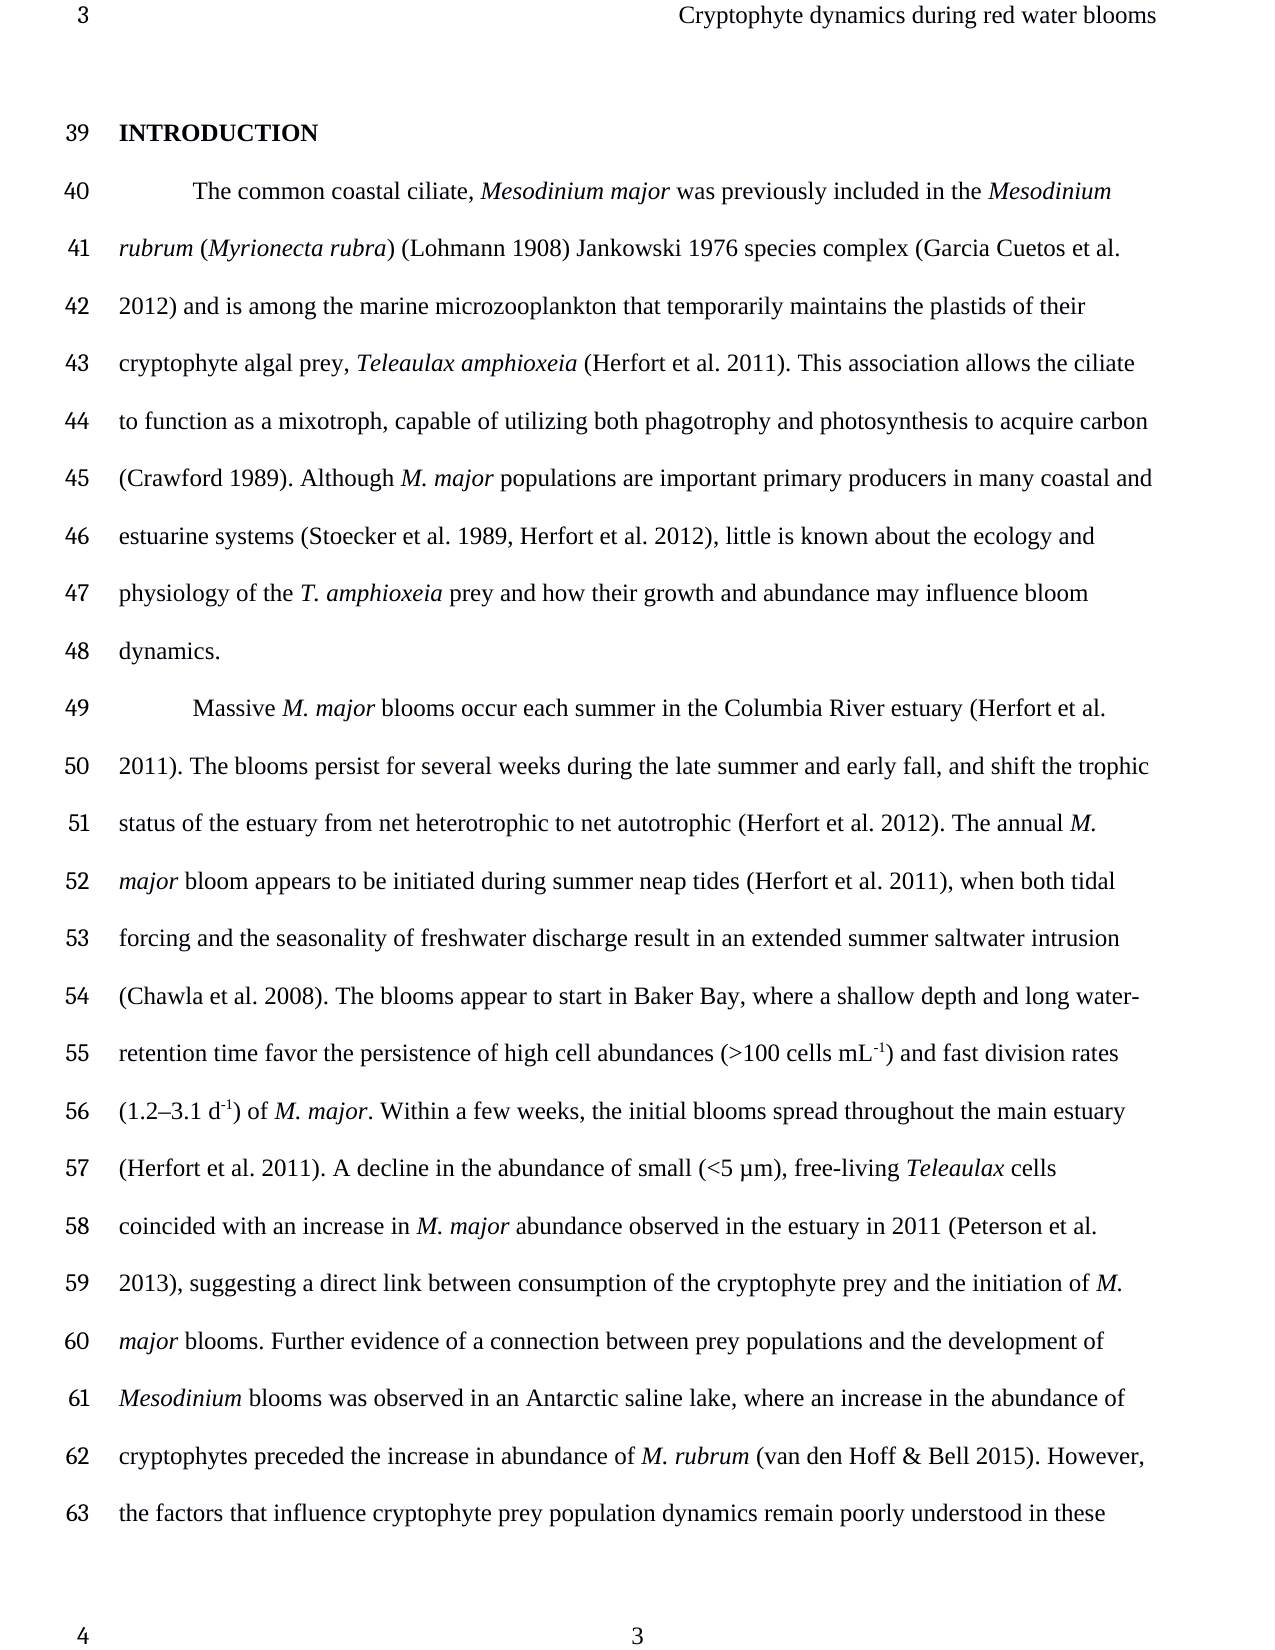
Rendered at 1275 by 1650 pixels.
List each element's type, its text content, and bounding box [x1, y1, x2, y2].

text The common coastal ciliate, Mesodinium major was previously included in the Mesodinium rubrum (Myrionecta rubra) (Lohmann 1908) Jankowski 1976 species complex (Garcia Cuetos et al. 2012) and is among the marine microzooplankton that temporarily maintains the plastids of their cryptophyte algal prey, Teleaulax amphioxeia (Herfort et al. 2011). This association allows the ciliate to function as a mixotroph, capable of utilizing both phagotrophy and photosynthesis to acquire carbon (Crawford 1989). Although M. major populations are important primary producers in many coastal and estuarine systems (Stoecker et al. 1989, Herfort et al. 2012), little is known about the ecology and physiology of the T. amphioxeia prey and how their growth and abundance may influence bloom dynamics. [118, 176, 1156, 665]
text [118, 693, 1156, 1527]
text INTRODUCTION [118, 118, 1156, 147]
